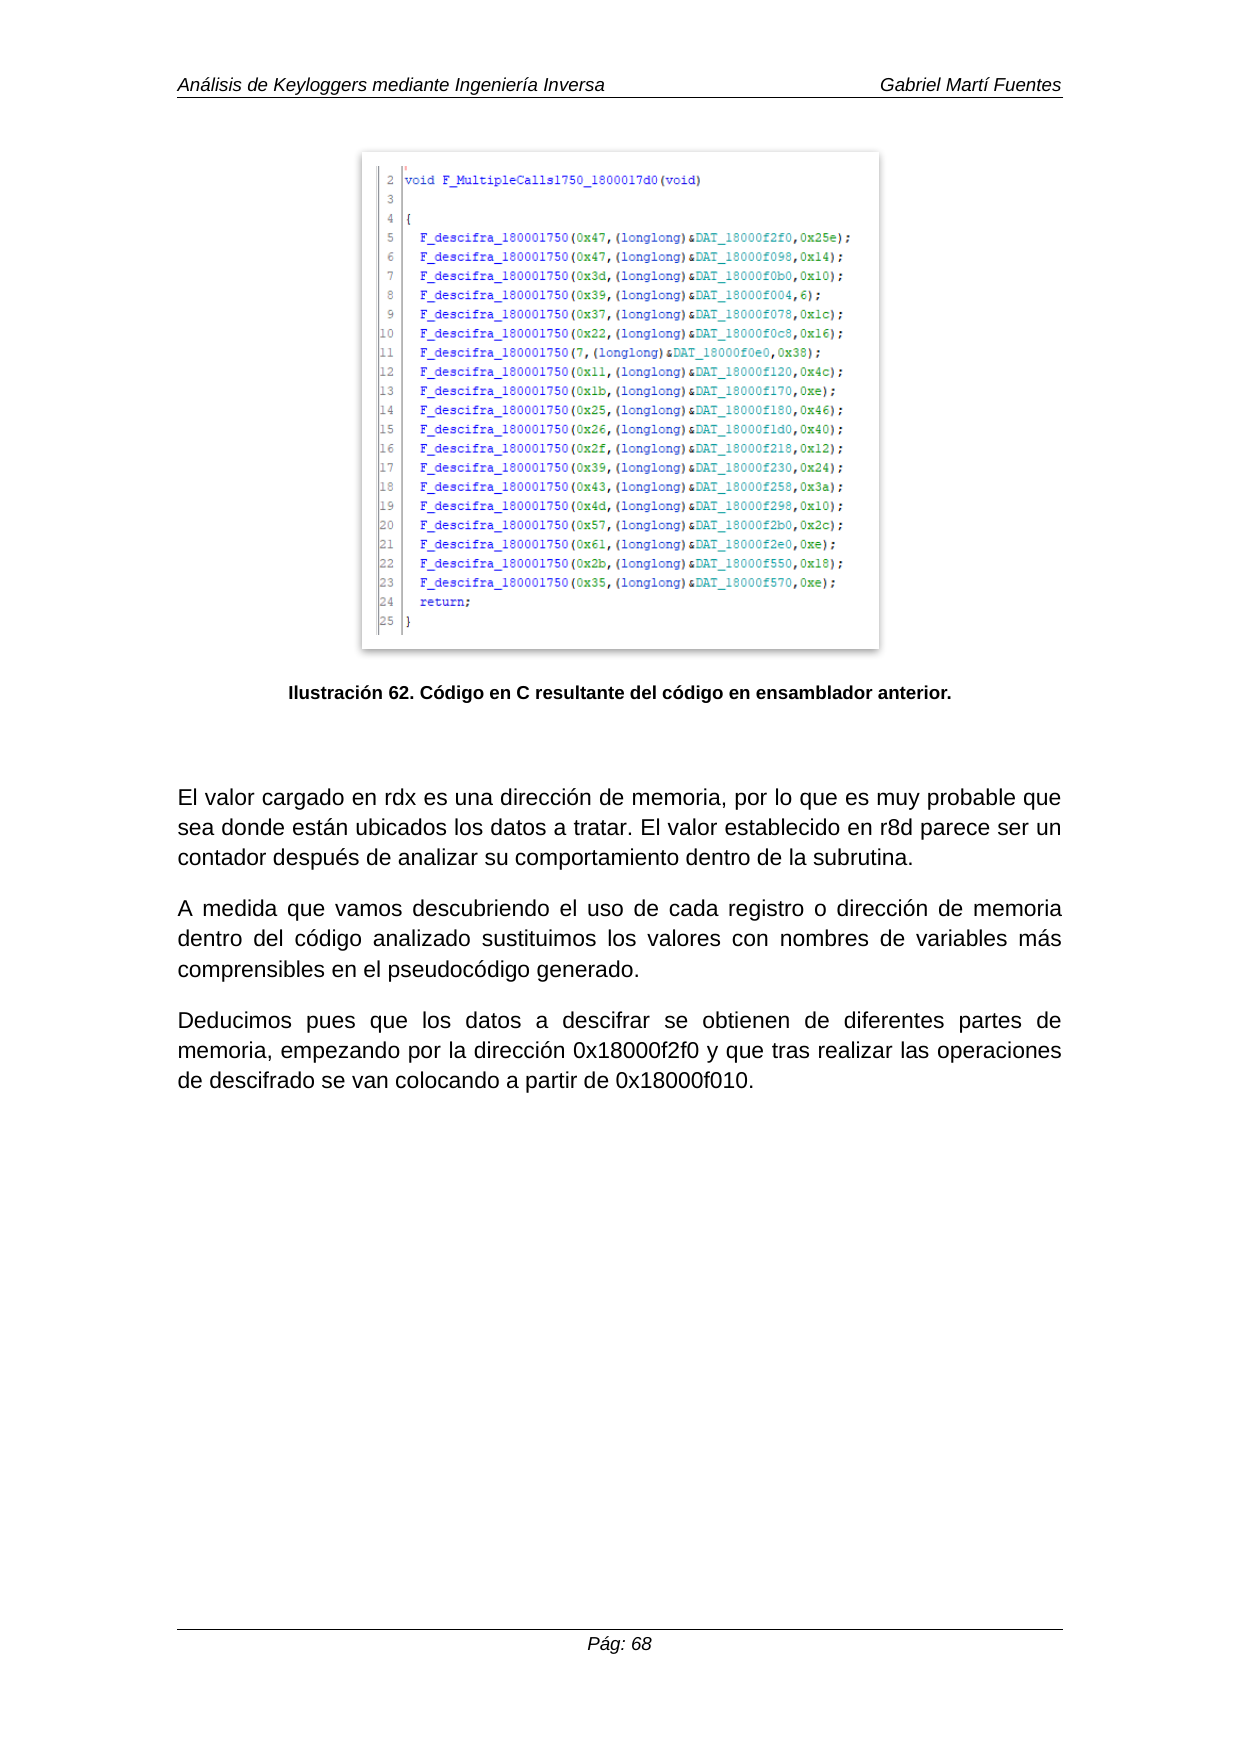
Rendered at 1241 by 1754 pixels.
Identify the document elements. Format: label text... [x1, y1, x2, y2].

text A medida que vamos descubriendo el uso de cada registro o dirección de memoria dentro del código analizado sustituimos los valores con nombres de variables más comprensibles en el pseudocódigo generado. [177, 895, 1063, 982]
picture [376, 166, 864, 635]
text Ilustración 62. Código en C resultante del código en ensamblador anterior. [177, 682, 1063, 703]
text Deducimos pues que los datos a descifrar se obtienen de diferentes partes de memoria, empezando por la dirección 0x18000f2f0 y que tras realizar las operaciones de descifrado se van colocando a partir de 0x18000f010. [177, 1007, 1063, 1093]
text El valor cargado en rdx es una dirección de memoria, por lo que es muy probable que sea donde están ubicados los datos a tratar. El valor establecido en r8d parece ser un contador después de analizar su comportamiento dentro de la subrutina. [177, 784, 1063, 870]
